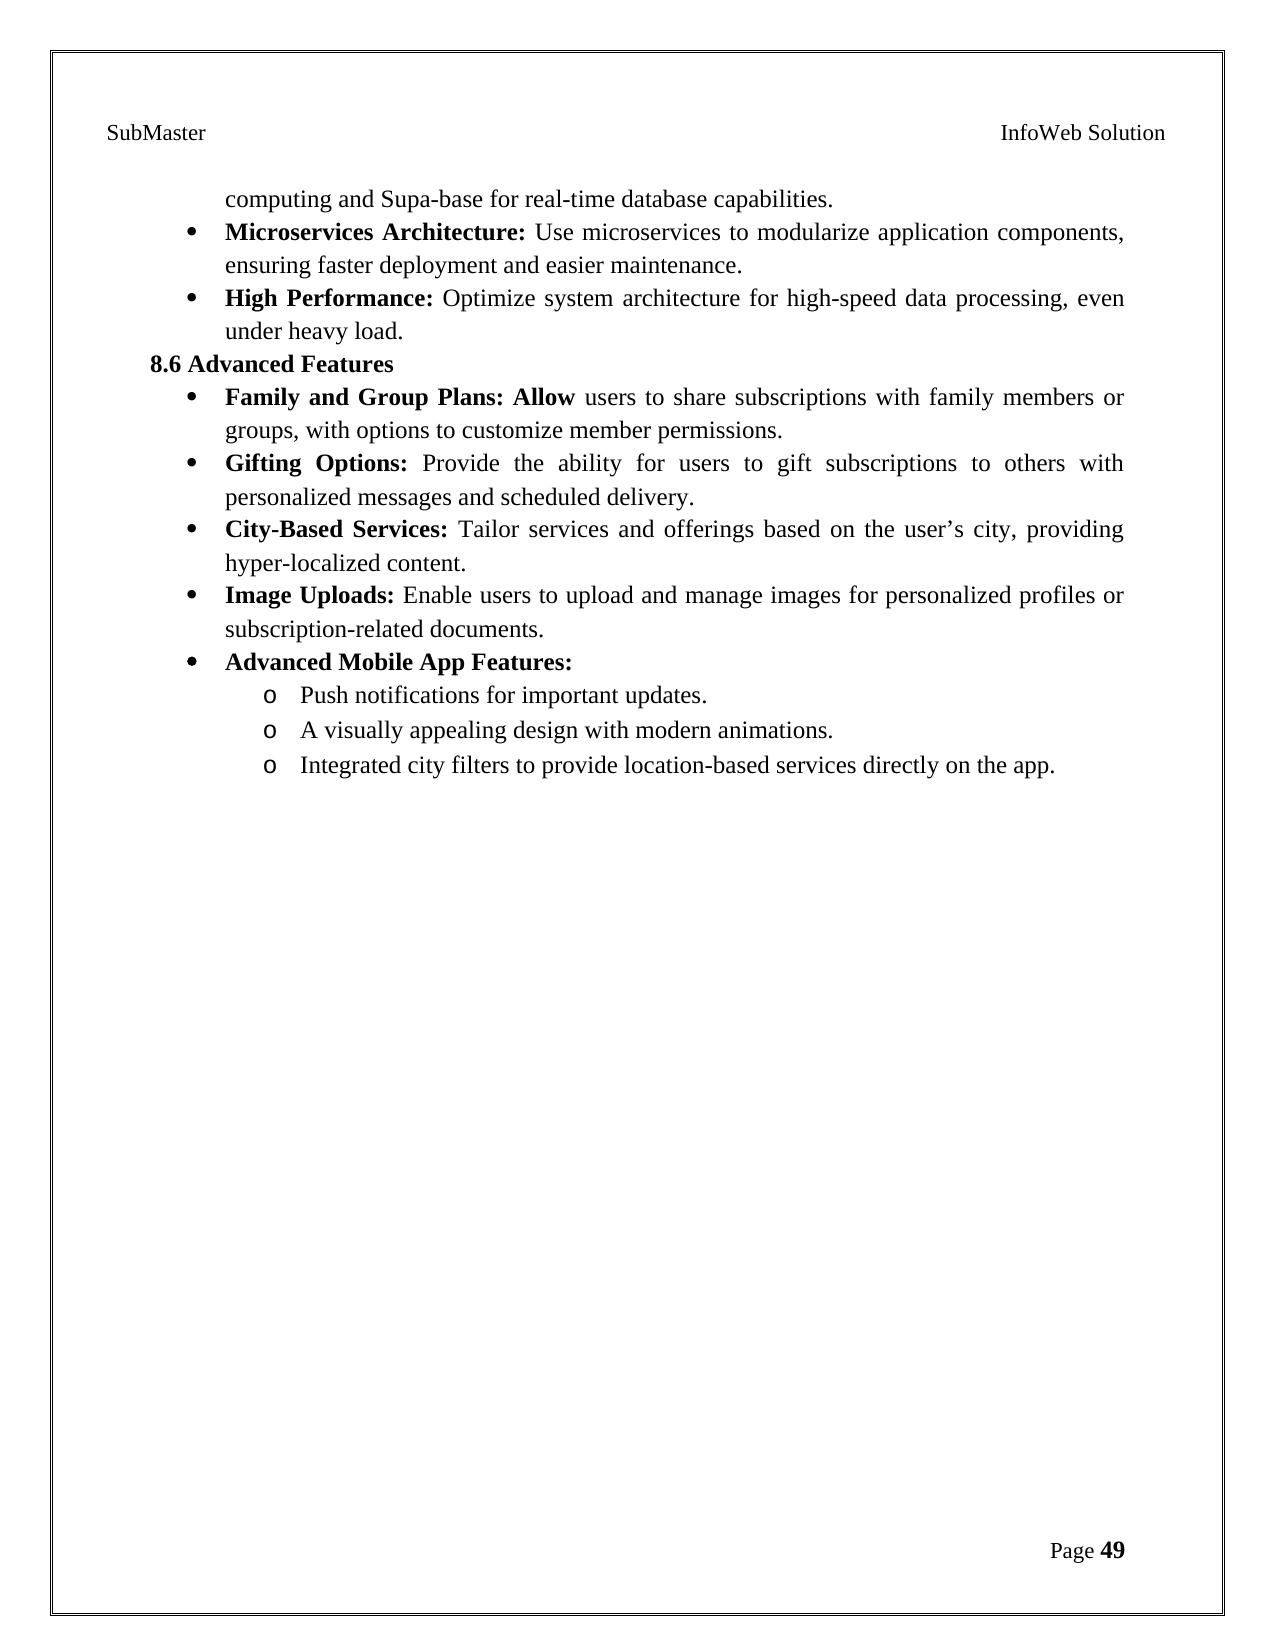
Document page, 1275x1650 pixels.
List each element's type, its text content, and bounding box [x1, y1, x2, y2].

list Microservices Architecture: Use microservices to modularize application components, ensuring faster deployment and easier maintenance. [187, 217, 1125, 279]
list Push notifications for important updates. [262, 680, 1125, 711]
list City-Based Services: Tailor services and offerings based on the user’s city, providing hyper-localized content. [187, 514, 1125, 576]
list A visually appealing design with modern animations. [262, 715, 1125, 746]
text 8.6 Advanced Features [150, 349, 1125, 378]
list High Performance: Optimize system architecture for high-speed data processing, even under heavy load. [187, 283, 1125, 345]
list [187, 184, 1125, 213]
list Image Uploads: Enable users to upload and manage images for personalized profiles or subscription-related documents. [187, 581, 1125, 642]
list Gifting Options: Provide the ability for users to gift subscriptions to others with personalized messages and scheduled delivery. [187, 448, 1125, 510]
list Integrated city filters to provide location-based services directly on the app. [262, 751, 1125, 781]
list Advanced Mobile App Features: [187, 647, 1125, 675]
list Family and Group Plans: Allow users to share subscriptions with family members or groups, with options to customize member permissions. [187, 382, 1125, 444]
